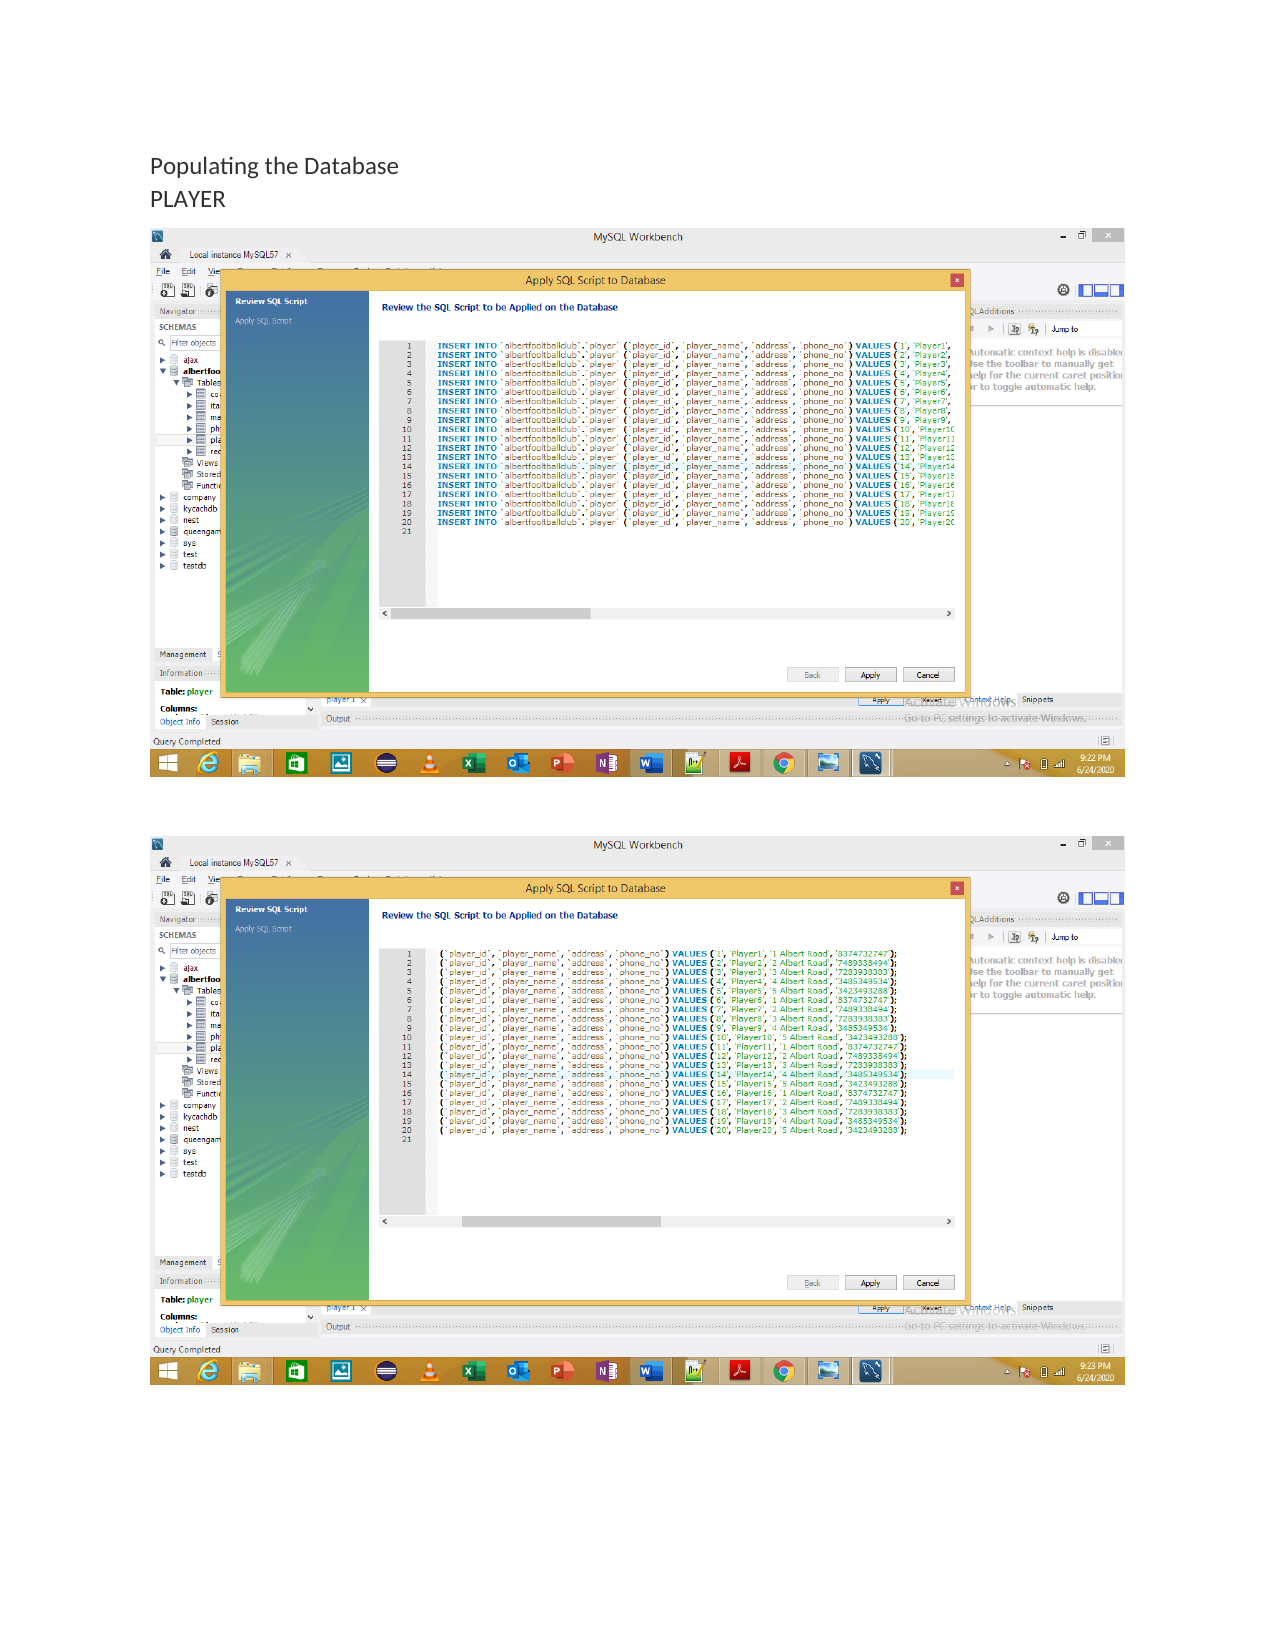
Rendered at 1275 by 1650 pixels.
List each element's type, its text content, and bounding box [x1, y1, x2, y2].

text PLAYER [150, 183, 1125, 213]
picture [150, 836, 1125, 1385]
picture [150, 228, 1125, 777]
subtitle Populating the Database [150, 150, 1125, 181]
